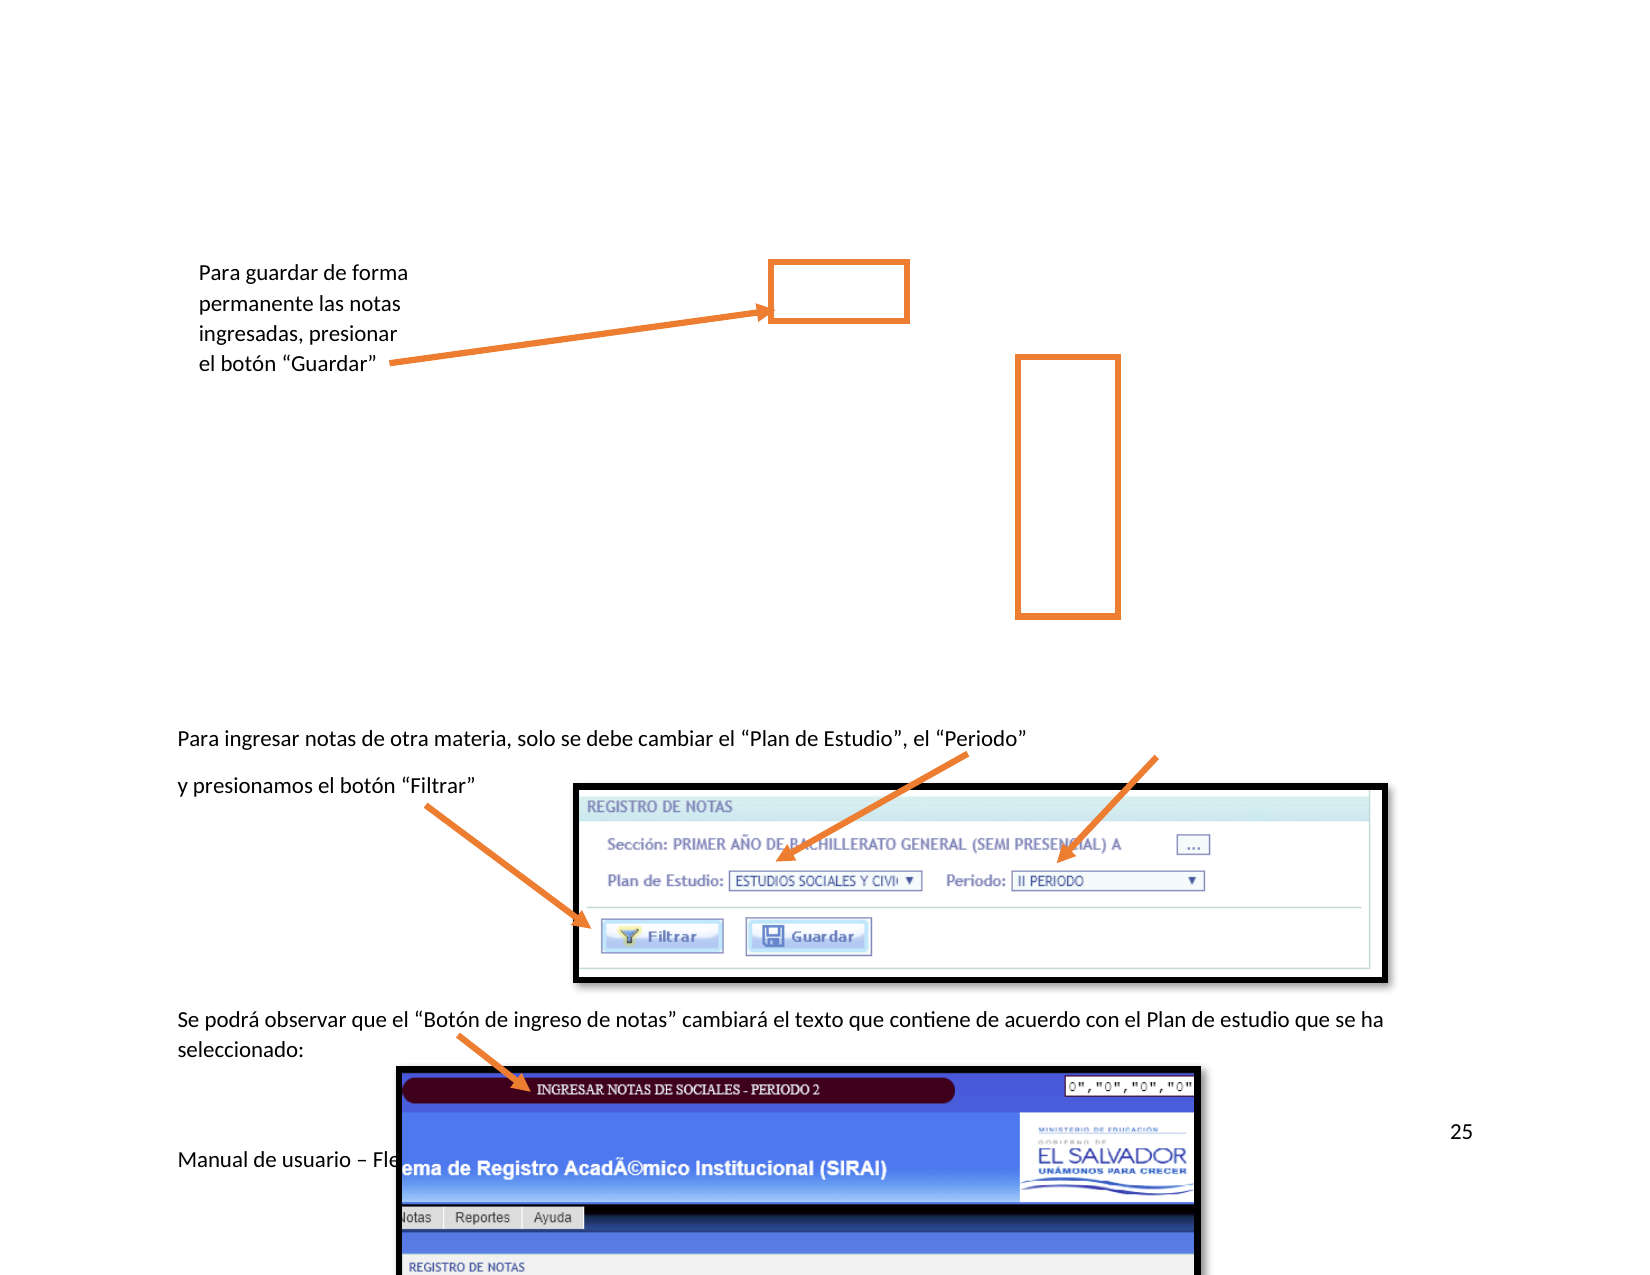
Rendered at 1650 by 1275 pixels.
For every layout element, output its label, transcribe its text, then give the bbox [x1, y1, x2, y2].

text Se podrá observar que el “Botón de ingreso de notas” cambiará el texto que contiene de acuerdo con el Plan de estudio que se ha seleccionado: [177, 1005, 1473, 1063]
text y presionamos el botón “Filtrar” [1139, 771, 1473, 799]
picture [402, 1072, 1194, 1275]
text y presionamos el botón “Filtrar” [177, 771, 928, 799]
picture [512, 1072, 521, 1077]
picture [579, 790, 1382, 977]
text Para ingresar notas de otra materia, solo se debe cambiar el “Plan de Estudio”, el “Periodo” [177, 724, 1473, 752]
